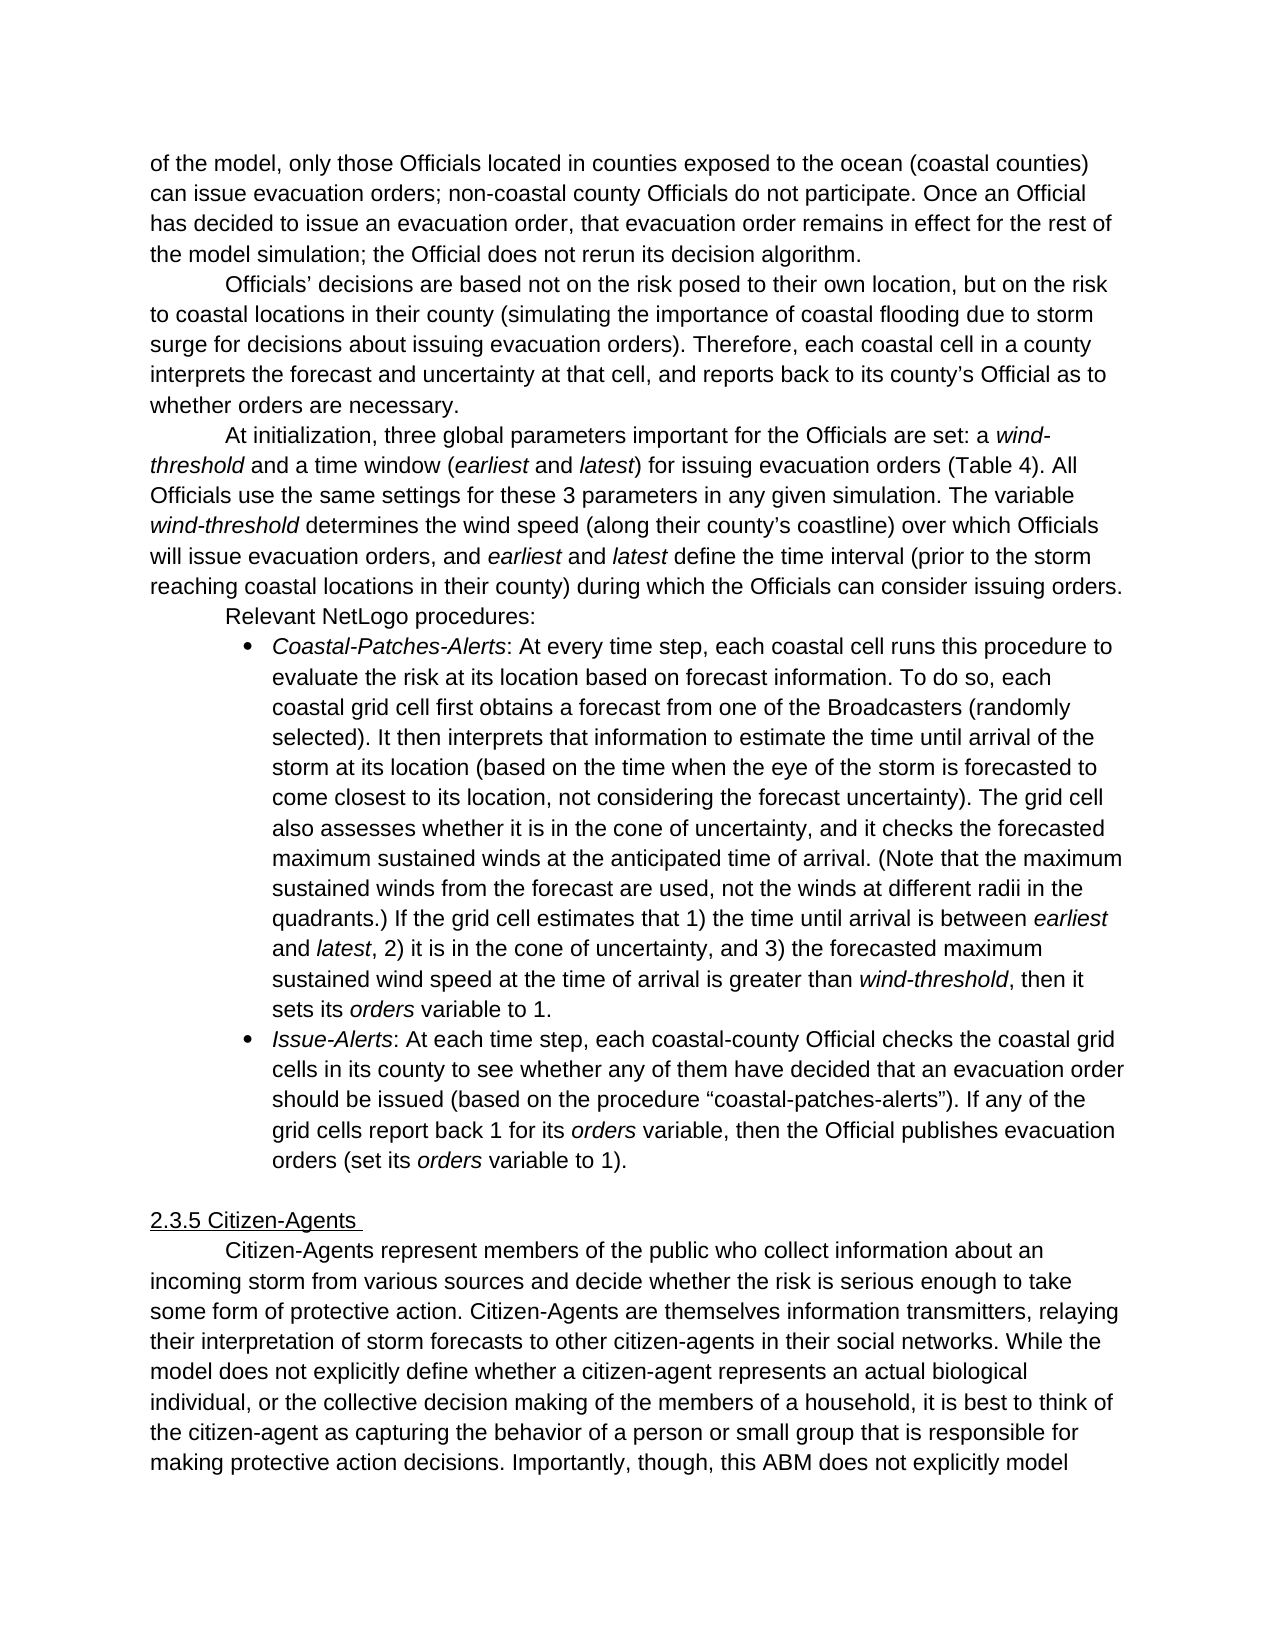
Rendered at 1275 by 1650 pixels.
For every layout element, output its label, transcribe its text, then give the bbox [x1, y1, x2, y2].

text Relevant NetLogo procedures: [150, 603, 1125, 629]
text Officials’ decisions are based not on the risk posed to their own location, but on the risk to coastal locations in their county (simulating the importance of coastal flooding due to storm surge for decisions about issuing evacuation orders). Therefore, each coastal cell in a county interprets the forecast and uncertainty at that cell, and reports back to its county’s Official as to whether orders are necessary. [150, 271, 1125, 418]
list Coastal-Patches-Alerts: At every time step, each coastal cell runs this procedure to evaluate the risk at its location based on forecast information. To do so, each coastal grid cell first obtains a forecast from one of the Broadcasters (randomly selected). It then interprets that information to estimate the time until arrival of the storm at its location (based on the time when the eye of the storm is forecasted to come closest to its location, not considering the forecast uncertainty). The grid cell also assesses whether it is in the cone of uncertainty, and it checks the forecasted maximum sustained winds at the anticipated time of arrival. (Note that the maximum sustained winds from the forecast are used, not the winds at different radii in the quadrants.) If the grid cell estimates that 1) the time until arrival is between earliest and latest, 2) it is in the cone of uncertainty, and 3) the forecasted maximum sustained wind speed at the time of arrival is greater than wind-threshold, then it sets its orders variable to 1. [244, 633, 1125, 1022]
text 2.3.5 Citizen-Agents [150, 1207, 1125, 1234]
list Issue-Alerts: At each time step, each coastal-county Official checks the coastal grid cells in its county to see whether any of them have decided that an evacuation order should be issued (based on the procedure “coastal-patches-alerts”). If any of the grid cells report back 1 for its orders variable, then the Official publishes evacuation orders (set its orders variable to 1). [244, 1026, 1125, 1173]
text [150, 150, 1125, 267]
text At initialization, three global parameters important for the Officials are set: a wind-threshold and a time window (earliest and latest) for issuing evacuation orders (Table 4). All Officials use the same settings for these 3 parameters in any given simulation. The variable wind-threshold determines the wind speed (along their county’s coastline) over which Officials will issue evacuation orders, and earliest and latest define the time interval (prior to the storm reaching coastal locations in their county) during which the Officials can consider issuing orders. [150, 422, 1125, 599]
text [150, 1237, 1125, 1475]
